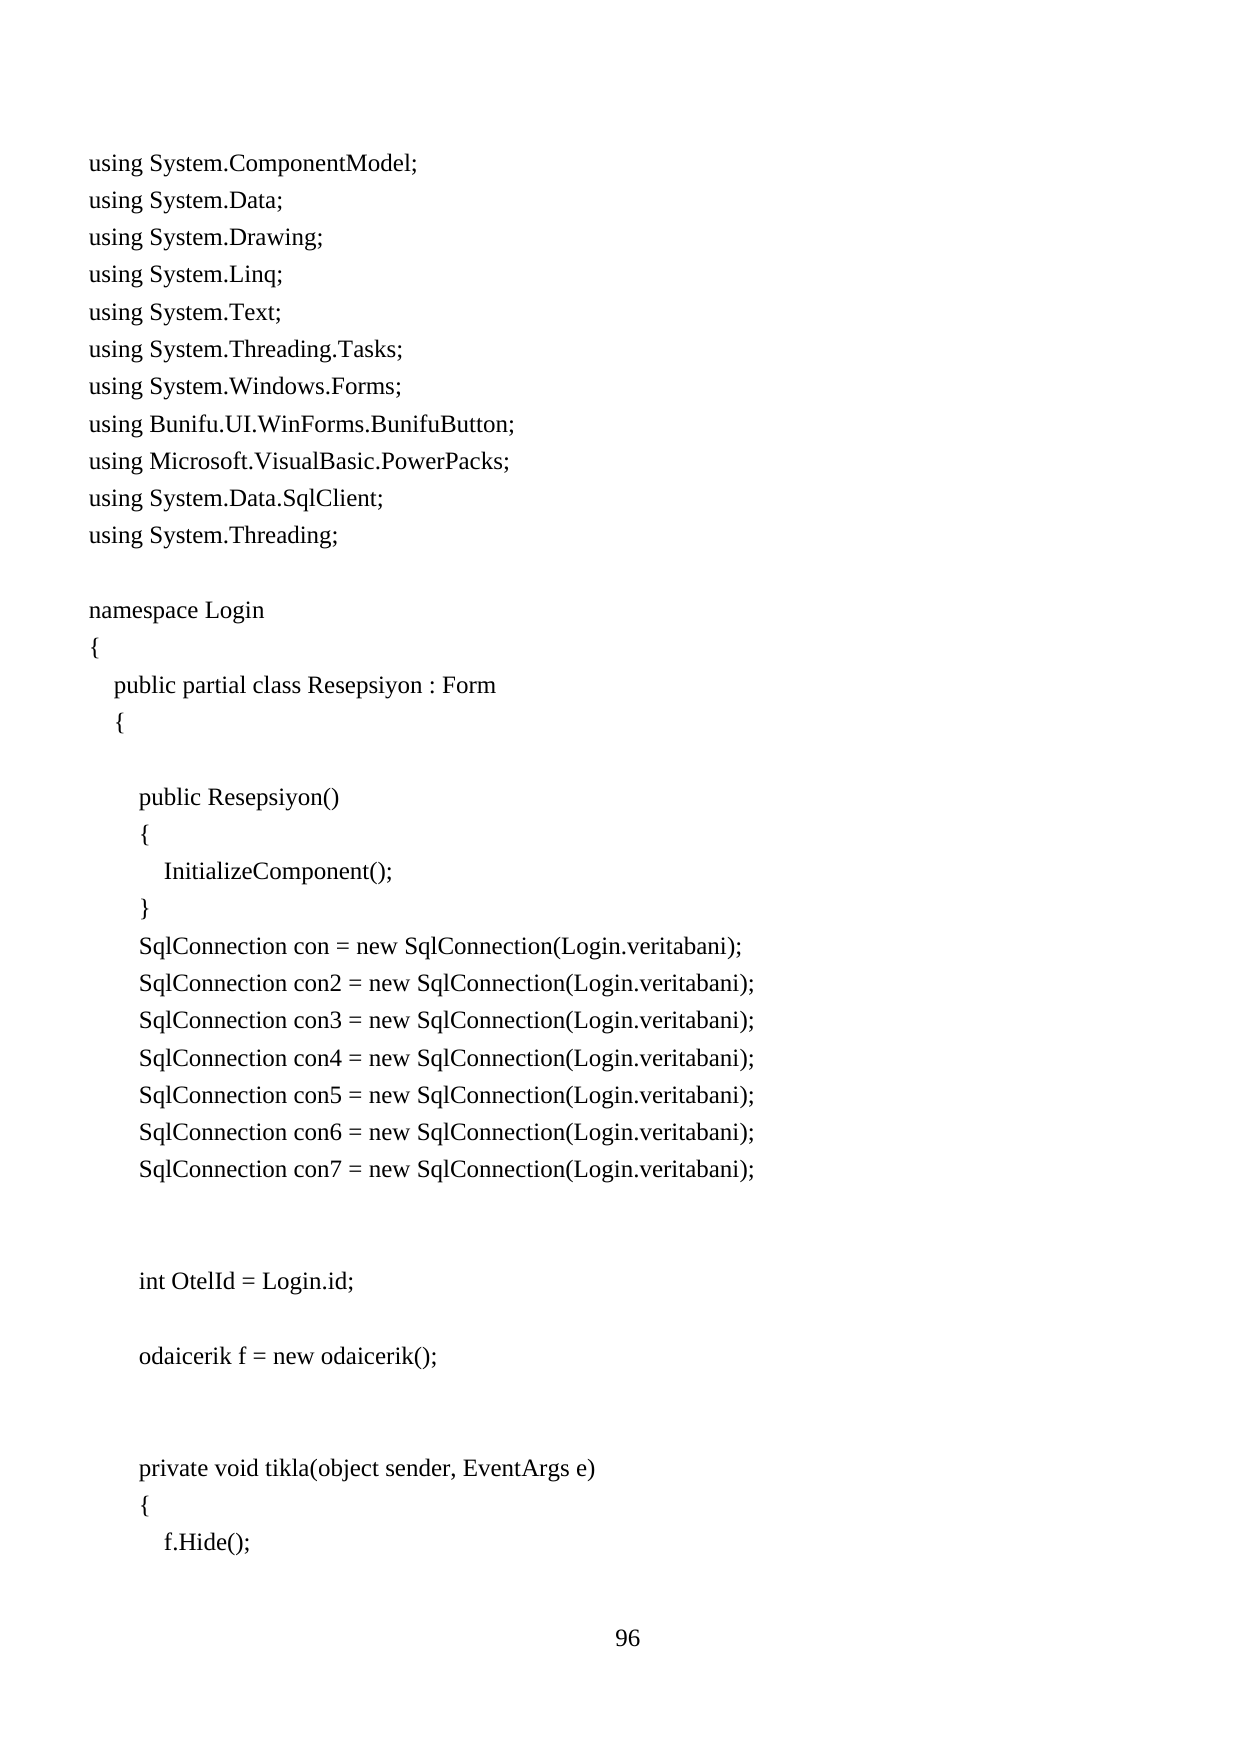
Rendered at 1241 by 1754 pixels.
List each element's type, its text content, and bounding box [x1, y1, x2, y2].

text using System.ComponentModel; [89, 148, 1167, 176]
text { [89, 707, 1167, 736]
text using Bunifu.UI.WinForms.BunifuButton; [89, 409, 1167, 437]
text { [89, 819, 1167, 848]
text public Resepsiyon() [89, 782, 1167, 810]
text SqlConnection con2 = new SqlConnection(Login.veritabani); [89, 968, 1167, 997]
text SqlConnection con6 = new SqlConnection(Login.veritabani); [89, 1117, 1167, 1146]
text using System.Threading; [89, 521, 1167, 549]
text SqlConnection con7 = new SqlConnection(Login.veritabani); [89, 1154, 1167, 1183]
text using System.Windows.Forms; [89, 371, 1167, 400]
text using System.Threading.Tasks; [89, 334, 1167, 363]
text SqlConnection con3 = new SqlConnection(Login.veritabani); [89, 1005, 1167, 1034]
text { [89, 632, 1167, 661]
text InitializeComponent(); [89, 856, 1167, 885]
text SqlConnection con5 = new SqlConnection(Login.veritabani); [89, 1080, 1167, 1109]
text using System.Text; [89, 297, 1167, 326]
text using System.Data.SqlClient; [89, 483, 1167, 512]
text using System.Data; [89, 185, 1167, 214]
text using System.Drawing; [89, 222, 1167, 251]
text f.Hide(); [89, 1527, 1167, 1556]
text using Microsoft.VisualBasic.PowerPacks; [89, 446, 1167, 475]
text odaicerik f = new odaicerik(); [89, 1341, 1167, 1370]
text namespace Login [89, 595, 1167, 624]
text public partial class Resepsiyon : Form [89, 670, 1167, 698]
text SqlConnection con4 = new SqlConnection(Login.veritabani); [89, 1043, 1167, 1071]
text private void tikla(object sender, EventArgs e) [89, 1453, 1167, 1482]
text using System.Linq; [89, 259, 1167, 288]
text } [89, 893, 1167, 922]
text int OtelId = Login.id; [89, 1266, 1167, 1295]
text SqlConnection con = new SqlConnection(Login.veritabani); [89, 931, 1167, 959]
text { [89, 1490, 1167, 1519]
